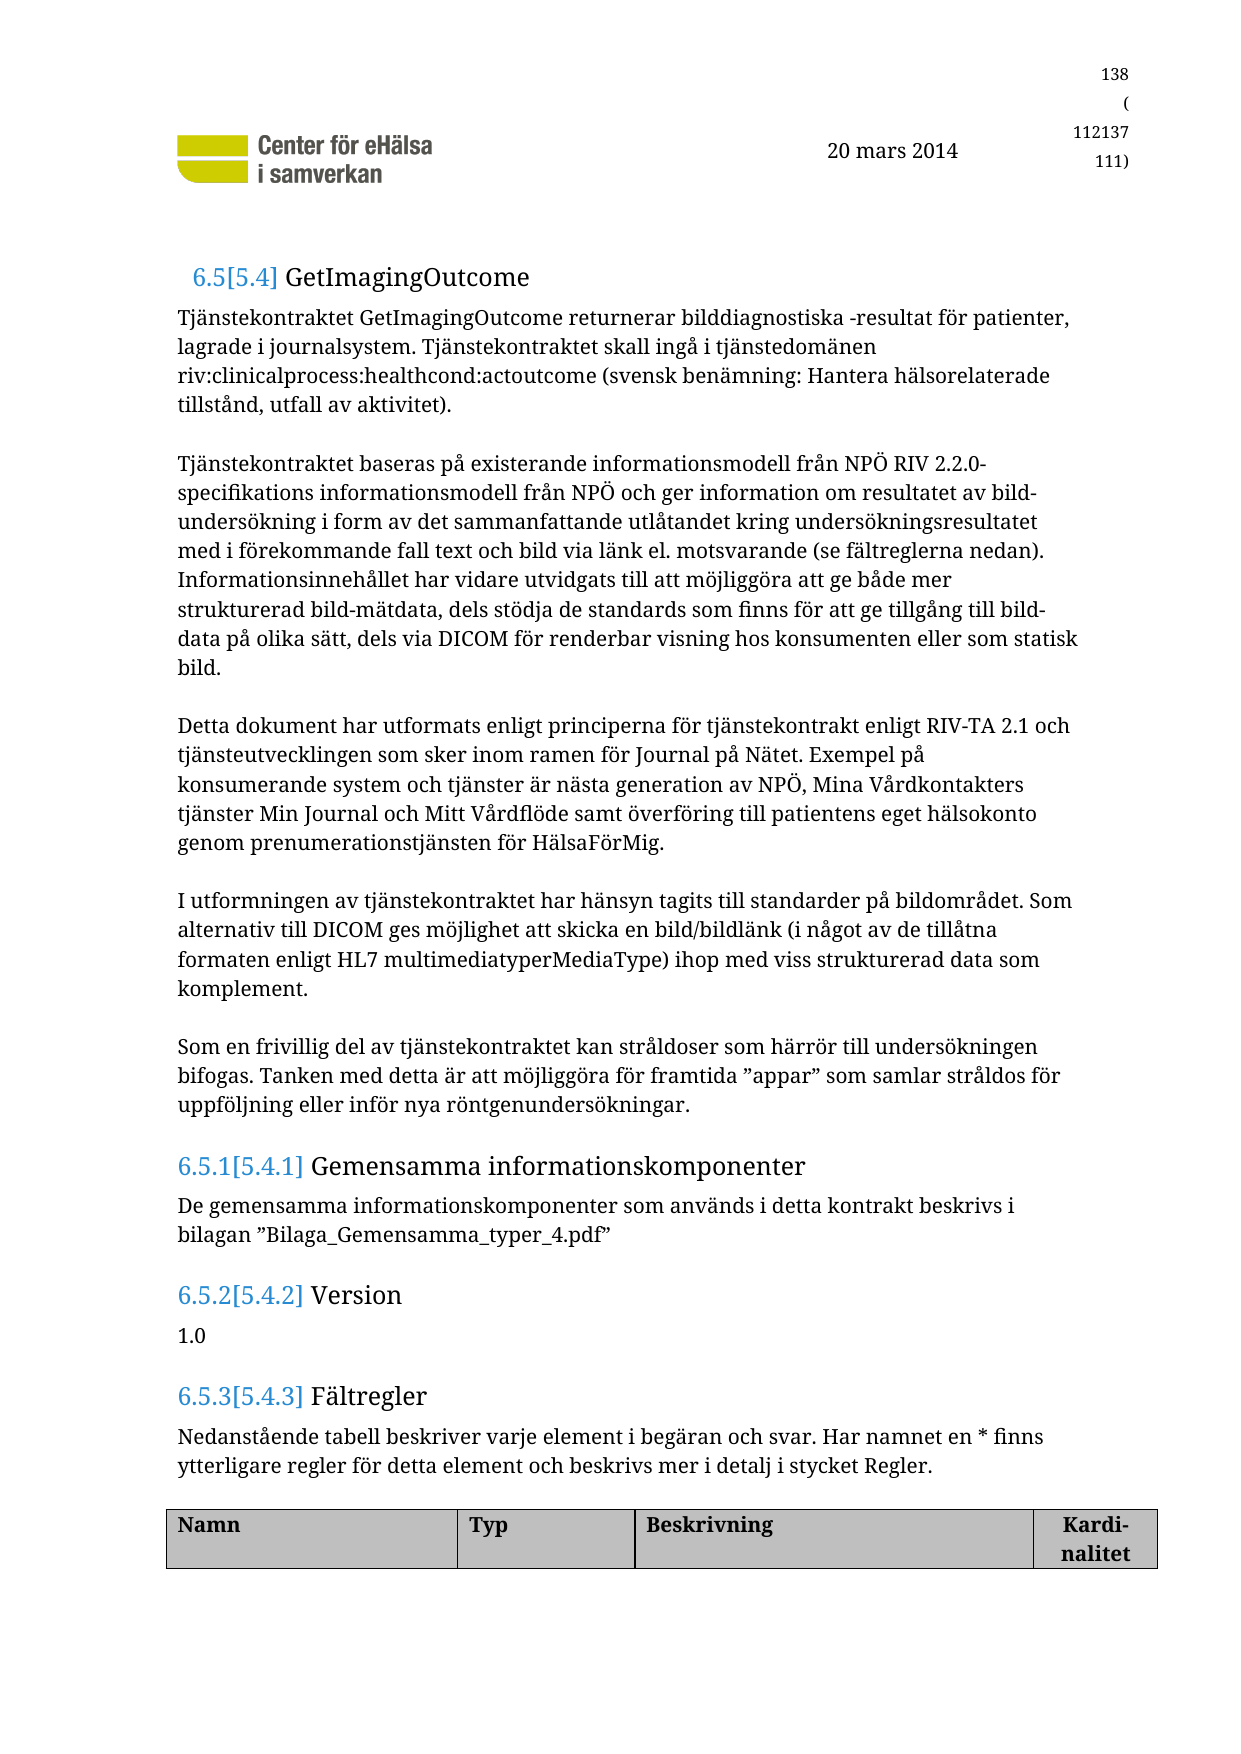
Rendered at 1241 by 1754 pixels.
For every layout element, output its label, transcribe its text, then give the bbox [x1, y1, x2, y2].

picture [177, 135, 432, 183]
text Som en frivillig del av tjänstekontraktet kan stråldoser som härrör till undersökningen bifogas. Tanken med detta är att möjliggöra för framtida ”appar” som samlar stråldos för uppföljning eller inför nya röntgenundersökningar. [177, 1031, 1081, 1119]
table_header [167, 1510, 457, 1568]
text Tjänstekontraktet baseras på existerande RIV-specifikation och ger information om resultatet av bild-undersökning i form av det sammanfattande utlåtandet kring undersökningsresultatet med i förekommande fall text och bild via länk el. motsvarande (se fältreglerna nedan). Informationsinnehållet har vidare utvidgats till att möjliggöra att ge både mer strukturerad bild-mätdata, dels stödja de standards som finns för att ge tillgång till bild-data på olika sätt, dels via DICOM för renderbar visning hos konsumenten eller som statisk bild. [177, 448, 1081, 681]
text I utformningen av tjänstekontraktet har hänsyn tagits till standarder på bildområdet. Som alternativ till DICOM ges möjlighet att skicka en bild/bildlänk (i något av de tillåtna formaten enligt HL7 ) ihop med viss strukturerad data som komplement. [177, 886, 1081, 1002]
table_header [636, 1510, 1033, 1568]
subtitle GetImagingOutcome [192, 260, 1081, 294]
subtitle Fältregler [177, 1379, 1081, 1413]
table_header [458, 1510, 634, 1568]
text Tjänstekontraktet GetImagingOutcome returnerar bilddiagnostiskaresultat för patienter, lagrade i journalsystem. [177, 302, 1081, 419]
text Nedanstående tabell beskriver varje element i begäran och svar. Har namnet en * finns ytterligare regler för detta element och beskrivs mer i detalj i stycket Regler. [177, 1421, 1081, 1479]
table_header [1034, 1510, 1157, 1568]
text 1.0 [177, 1320, 1081, 1349]
subtitle Version [177, 1278, 1081, 1312]
